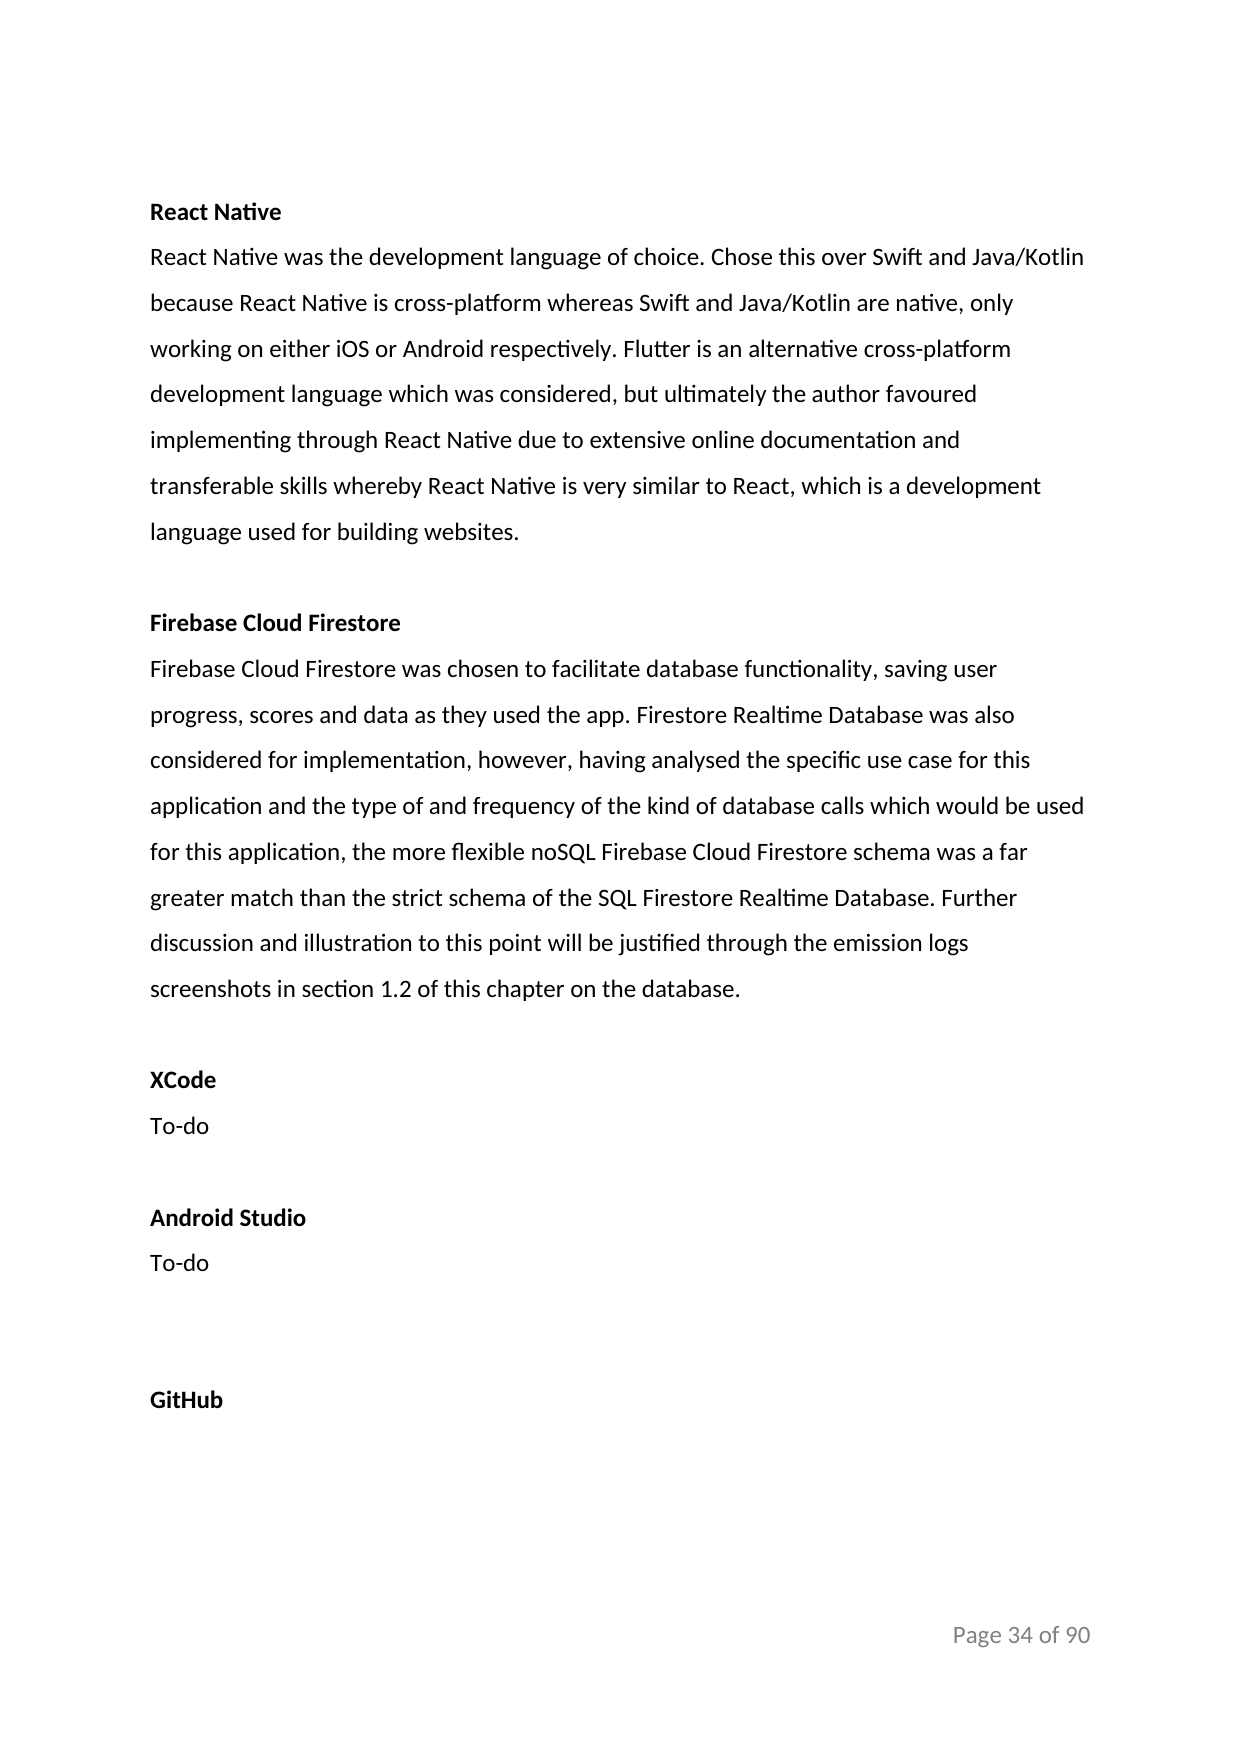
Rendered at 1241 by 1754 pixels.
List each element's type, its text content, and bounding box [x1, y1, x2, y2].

text Android Studio [150, 1202, 1090, 1232]
text Firebase Cloud Firestore [150, 607, 1090, 638]
text React Native was the development language of choice. Chose this over Swift and Java/Kotlin because React Native is cross-platform whereas Swift and Java/Kotlin are native, only working on either iOS or Android respectively. Flutter is an alternative cross-platform development language which was considered, but ultimately the author favoured implementing through React Native due to extensive online documentation and transferable skills whereby React Native is very similar to React, which is a development language used for building websites. [150, 241, 1090, 546]
text Firebase Cloud Firestore was chosen to facilitate database functionality, saving user progress, scores and data as they used the app. Firestore Realtime Database was also considered for implementation, however, having analysed the specific use case for this application and the type of and frequency of the kind of database calls which would be used for this application, the more flexible noSQL Firebase Cloud Firestore schema was a far greater match than the strict schema of the SQL Firestore Realtime Database. Further discussion and illustration to this point will be justified through the emission logs screenshots in section 1.2 of this chapter on the database. [150, 653, 1090, 1004]
text To-do [150, 1110, 1090, 1141]
text To-do [150, 1247, 1090, 1278]
text XCode [150, 1064, 1090, 1095]
text React Native [150, 196, 1090, 226]
text GitHub [150, 1385, 1090, 1415]
